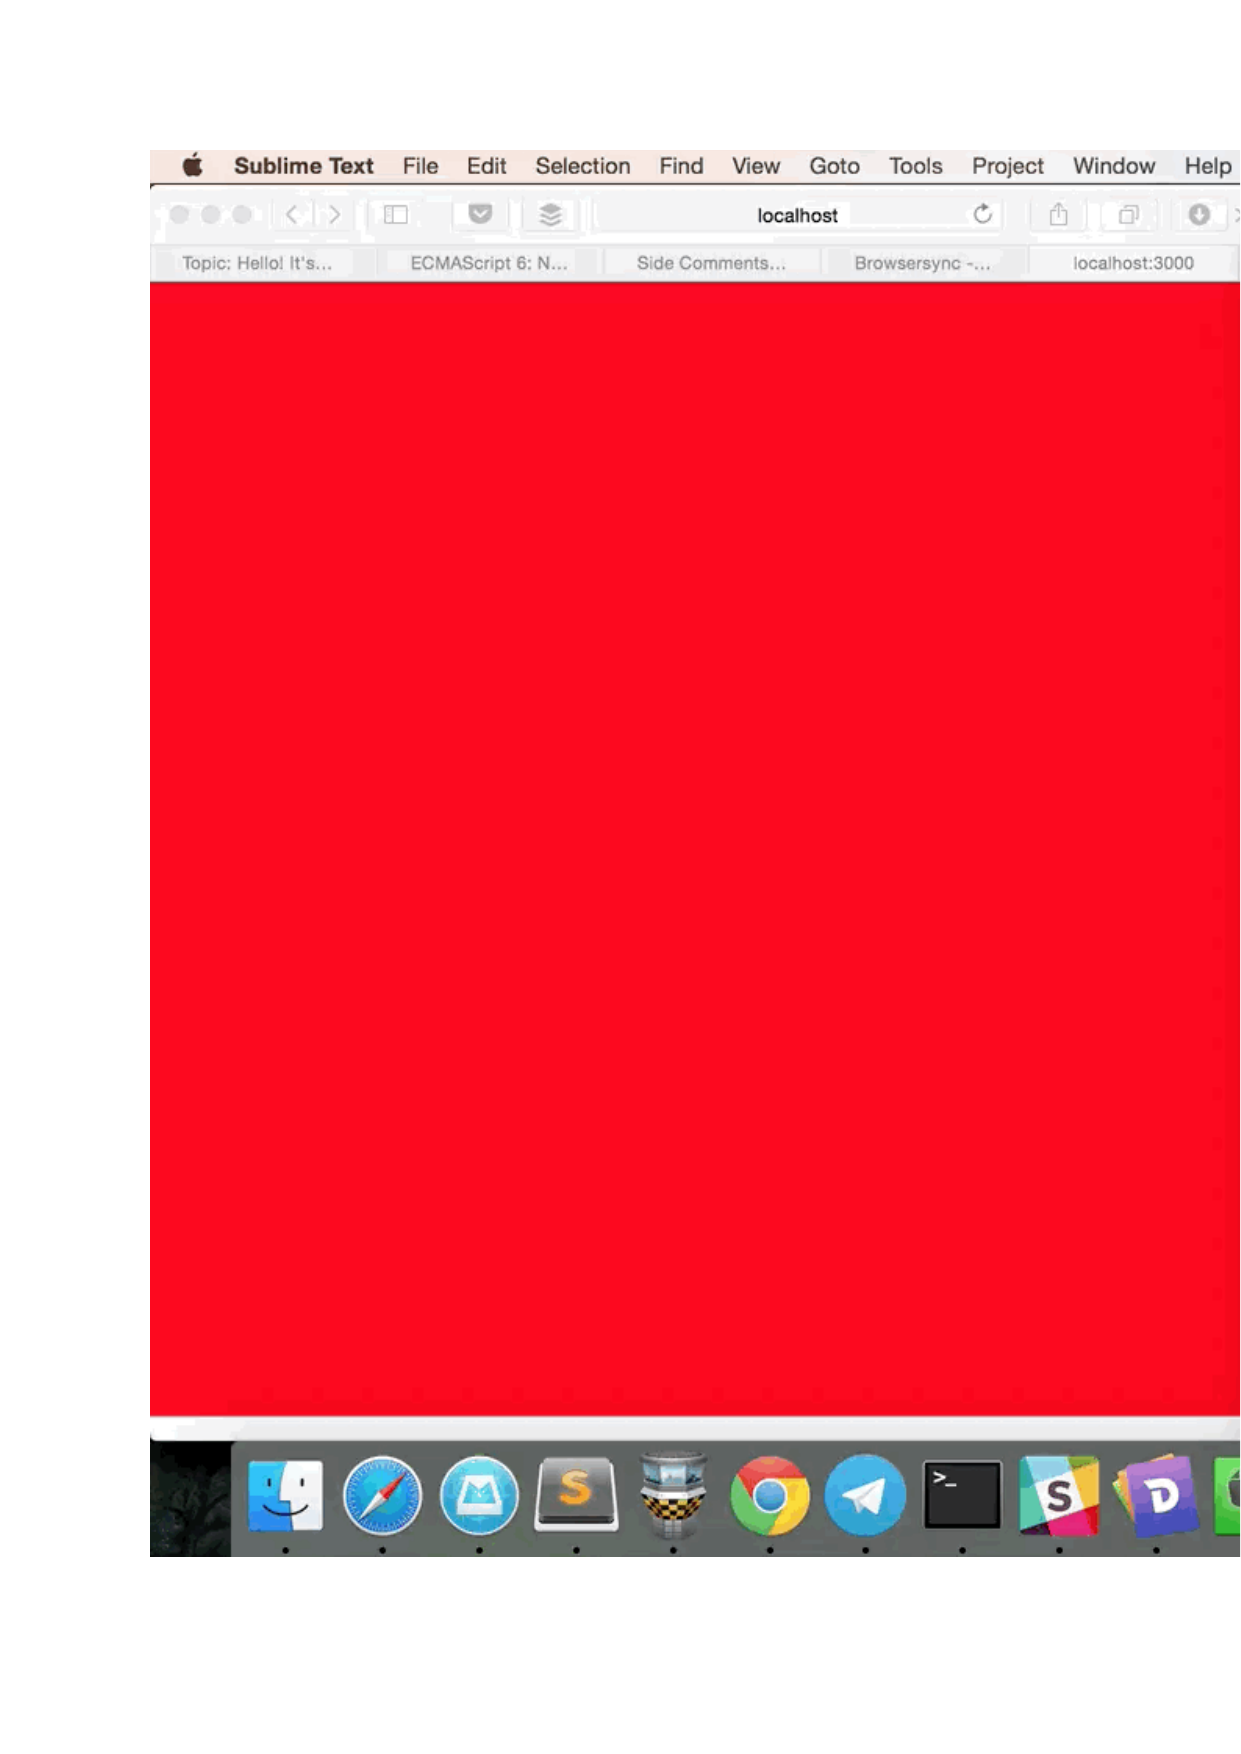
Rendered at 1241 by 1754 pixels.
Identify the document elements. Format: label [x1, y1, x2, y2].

picture [150, 150, 1241, 1557]
